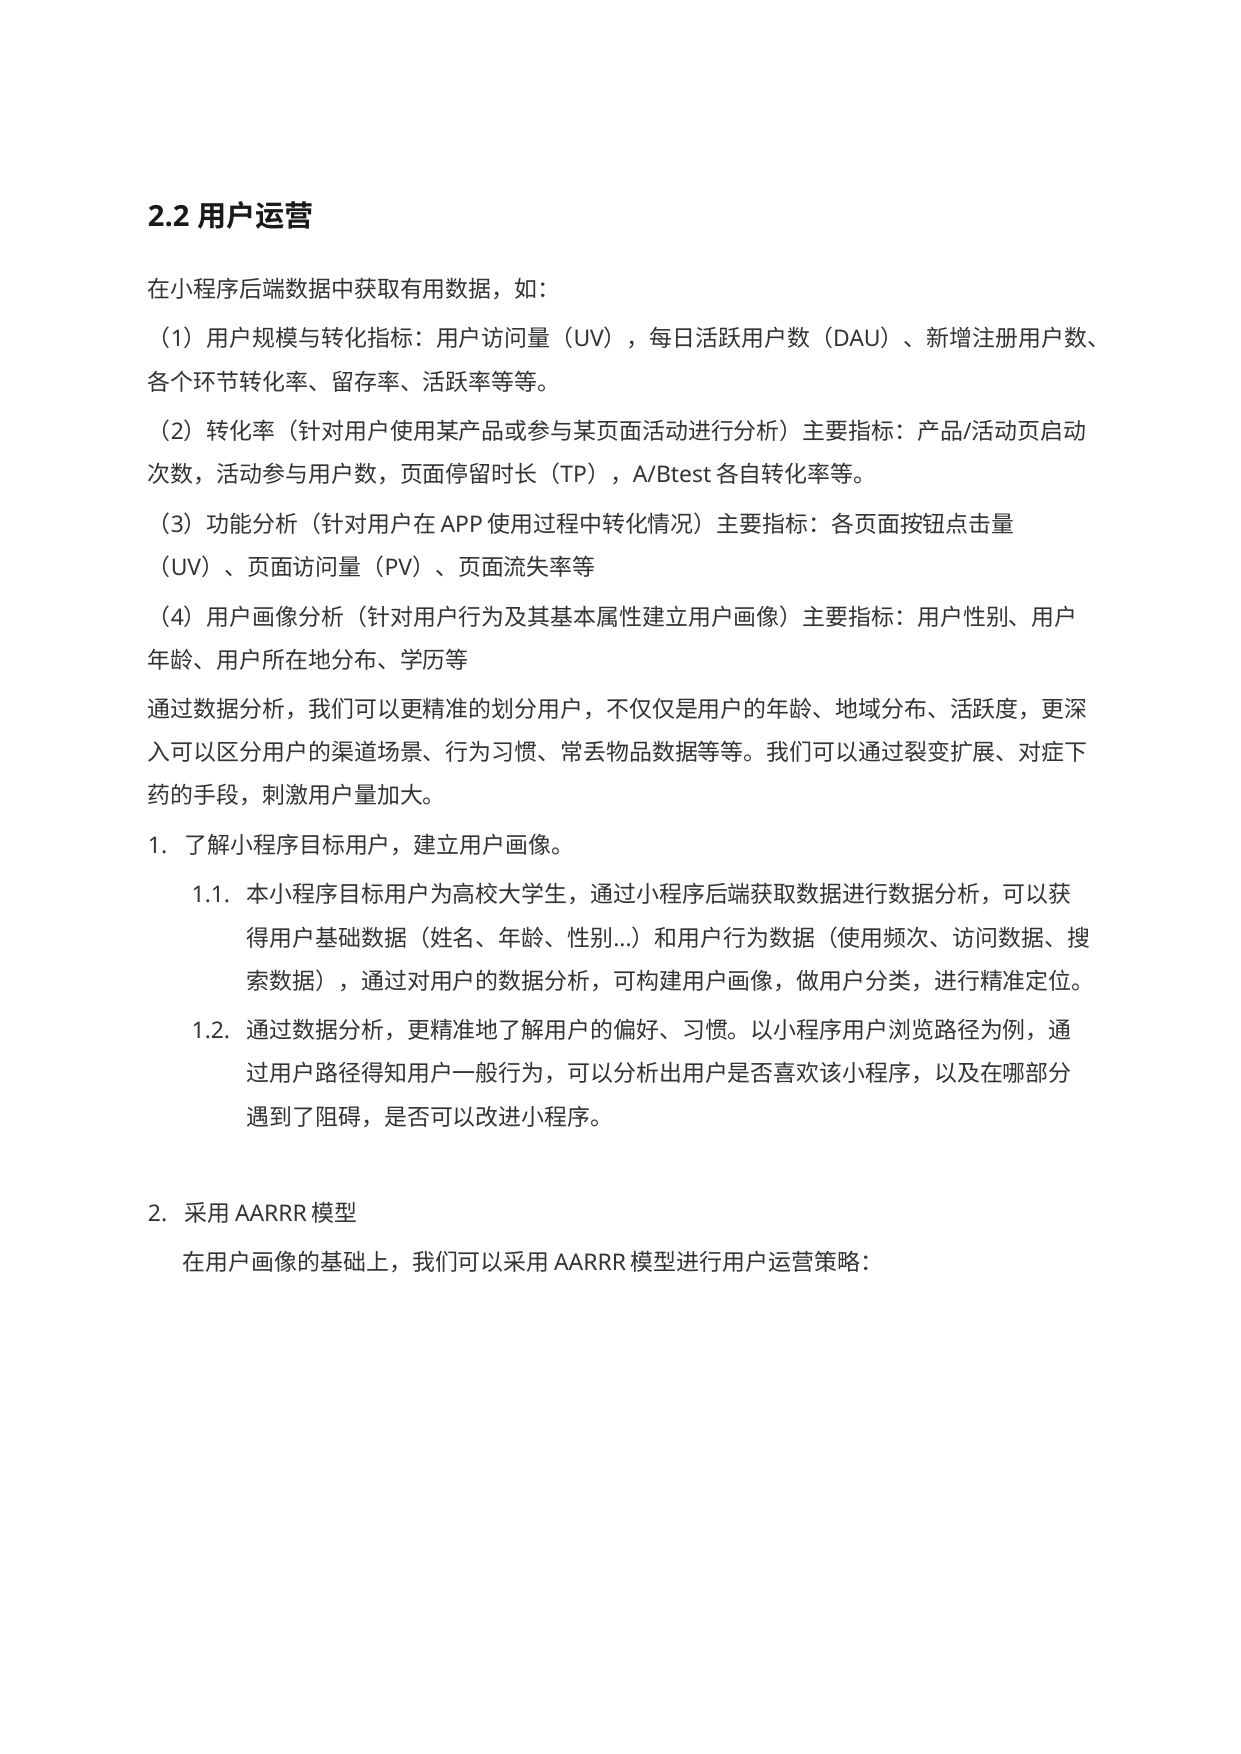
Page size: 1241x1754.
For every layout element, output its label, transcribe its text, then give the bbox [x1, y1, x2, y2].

text （4）用户画像分析（针对用户行为及其基本属性建立用户画像）主要指标：用户性别、用户年龄、用户所在地分布、学历等 [148, 598, 1093, 675]
list 本小程序目标用户为高校大学生，通过小程序后端获取数据进行数据分析，可以获得用户基础数据（姓名、年龄、性别...）和用户行为数据（使用频次、访问数据、搜索数据），通过对用户的数据分析，可构建用户画像，做用户分类，进行精准定位。 [191, 876, 1093, 996]
subtitle 2.2 用户运营 [148, 193, 1093, 235]
list 采用AARRR模型 [148, 1195, 1093, 1228]
text 在用户画像的基础上，我们可以采用AARRR模型进行用户运营策略： [183, 1244, 1093, 1278]
text 通过数据分析，我们可以更精准的划分用户，不仅仅是用户的年龄、地域分布、活跃度，更深入可以区分用户的渠道场景、行为习惯、常丢物品数据等等。我们可以通过裂变扩展、对症下药的手段，刺激用户量加大。 [148, 691, 1093, 811]
list 了解小程序目标用户，建立用户画像。 [148, 827, 1093, 860]
text （2）转化率（针对用户使用某产品或参与某页面活动进行分析）主要指标：产品/活动页启动次数，活动参与用户数，页面停留时长（TP），A/Btest各自转化率等。 [148, 413, 1093, 489]
text （1）用户规模与转化指标：用户访问量（UV），每日活跃用户数（DAU）、新增注册用户数、各个环节转化率、留存率、活跃率等等。 [148, 320, 1093, 397]
text 在小程序后端数据中获取有用数据，如： [148, 271, 1093, 304]
text （3）功能分析（针对用户在APP使用过程中转化情况）主要指标：各页面按钮点击量（UV）、页面访问量（PV）、页面流失率等 [148, 506, 1093, 582]
list 通过数据分析，更精准地了解用户的偏好、习惯。以小程序用户浏览路径为例，通过用户路径得知用户一般行为，可以分析出用户是否喜欢该小程序，以及在哪部分遇到了阻碍，是否可以改进小程序。 [191, 1012, 1093, 1132]
